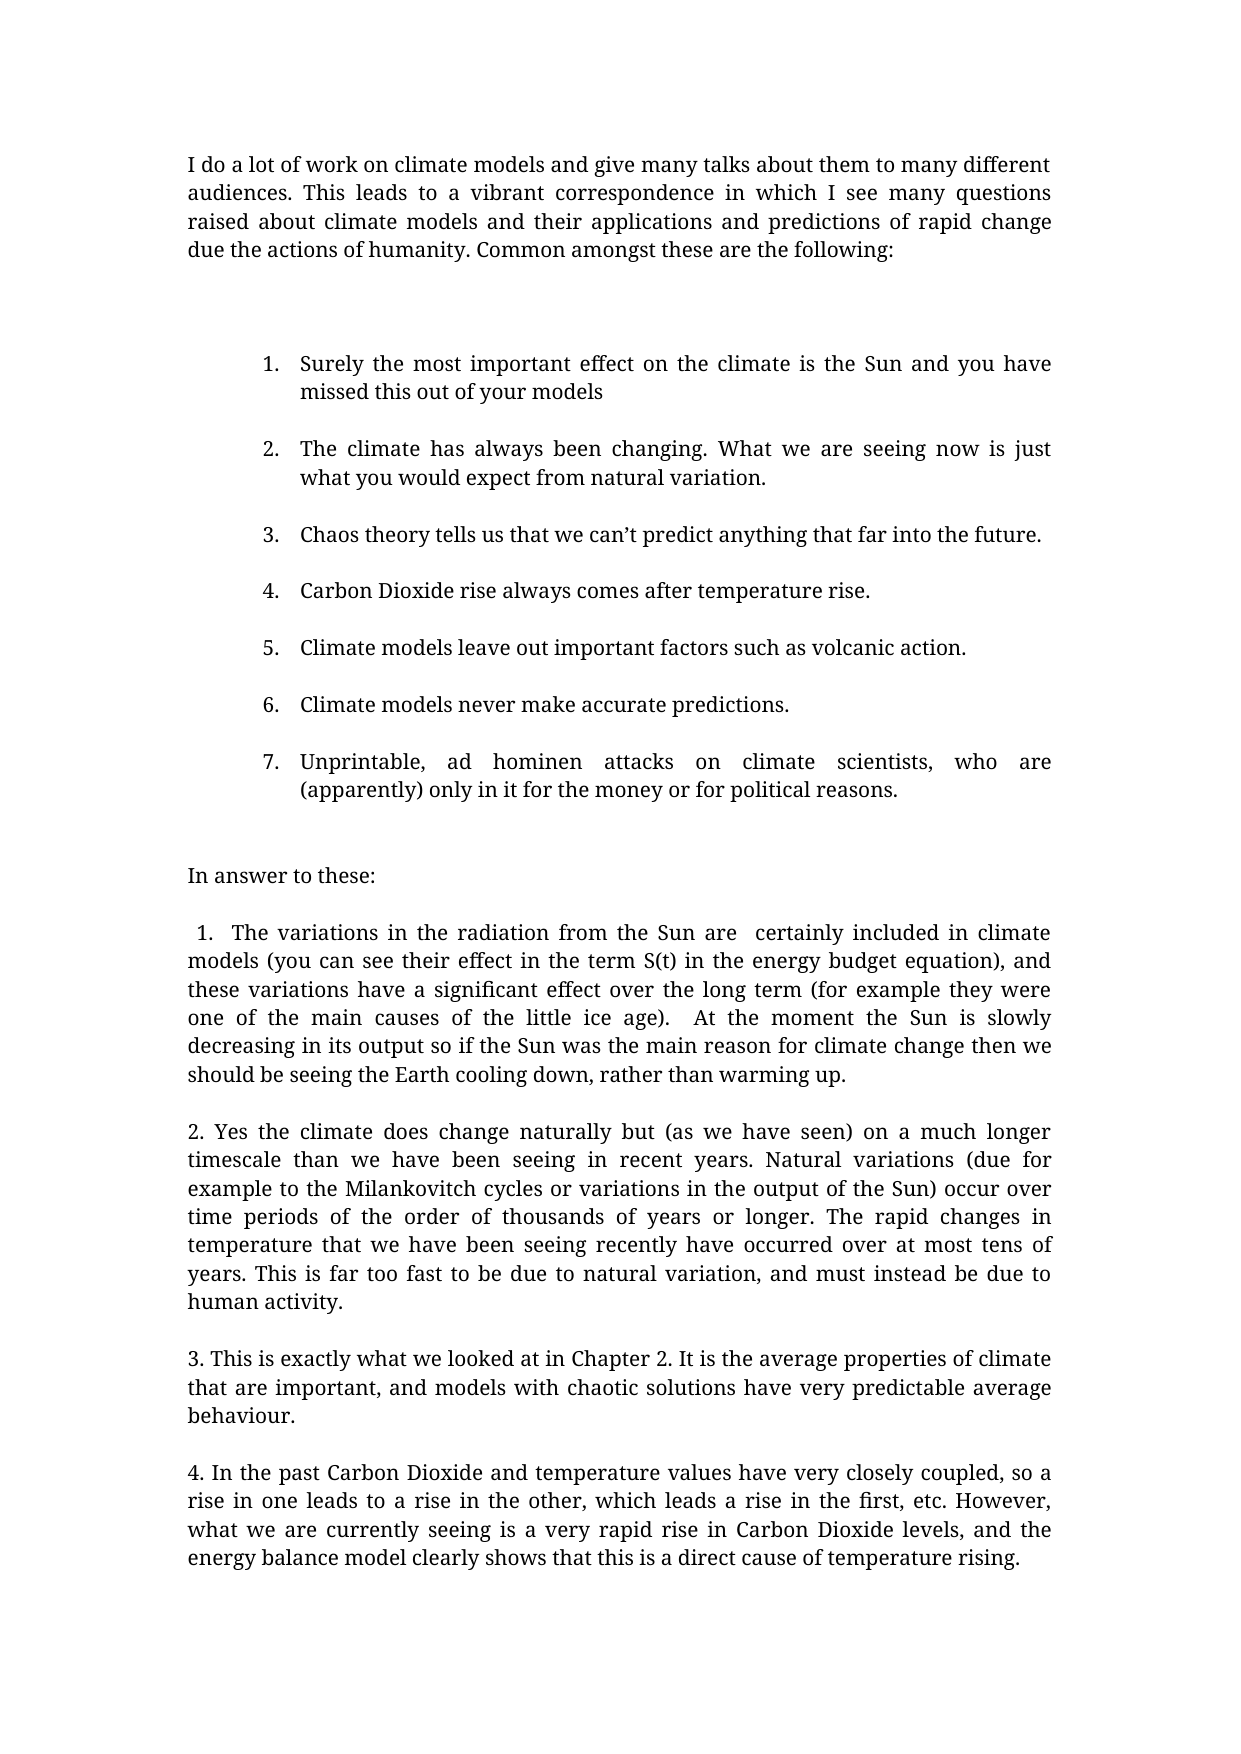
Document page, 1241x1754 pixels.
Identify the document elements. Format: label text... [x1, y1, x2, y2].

text 3. This is exactly what we looked at in Chapter 2. It is the average properties of climate that are important, and models with chaotic solutions have very predictable average behaviour. [187, 1344, 1053, 1430]
text 4. In the past Carbon Dioxide and temperature values have very closely coupled, so a rise in one leads to a rise in the other, which leads a rise in the first, etc. However, what we are currently seeing is a very rapid rise in Carbon Dioxide levels, and the energy balance model clearly shows that this is a direct cause of temperature rising. [187, 1458, 1053, 1572]
text In answer to these: [187, 861, 1053, 889]
list The climate has always been changing. What we are seeing now is just what you would expect from natural variation. [262, 434, 1053, 491]
list Climate models leave out important factors such as volcanic action. [262, 633, 1053, 662]
text I do a lot of work on climate models and give many talks about them to many different audiences. This leads to a vibrant correspondence in which I see many questions raised about climate models and their applications and predictions of rapid change due the actions of humanity. Common amongst these are the following: [187, 150, 1053, 264]
list Climate models never make accurate predictions. [262, 690, 1053, 719]
list Unprintable, ad hominen attacks on climate scientists, who are (apparently) only in it for the money or for political reasons. [262, 747, 1053, 804]
list Surely the most important effect on the climate is the Sun and you have missed this out of your models [262, 349, 1053, 406]
text 1. The variations in the radiation from the Sun are certainly included in climate models (you can see their effect in the term S(t) in the energy budget equation), and these variations have a significant effect over the long term (for example they were one of the main causes of the little ice age). At the moment the Sun is slowly decreasing in its output so if the Sun was the main reason for climate change then we should be seeing the Earth cooling down, rather than warming up. [187, 918, 1053, 1088]
list Chaos theory tells us that we can’t predict anything that far into the future. [262, 520, 1053, 548]
list Carbon Dioxide rise always comes after temperature rise. [262, 577, 1053, 605]
text 2. Yes the climate does change naturally but (as we have seen) on a much longer timescale than we have been seeing in recent years. Natural variations (due for example to the Milankovitch cycles or variations in the output of the Sun) occur over time periods of the order of thousands of years or longer. The rapid changes in temperature that we have been seeing recently have occurred over at most tens of years. This is far too fast to be due to natural variation, and must instead be due to human activity. [187, 1117, 1053, 1316]
